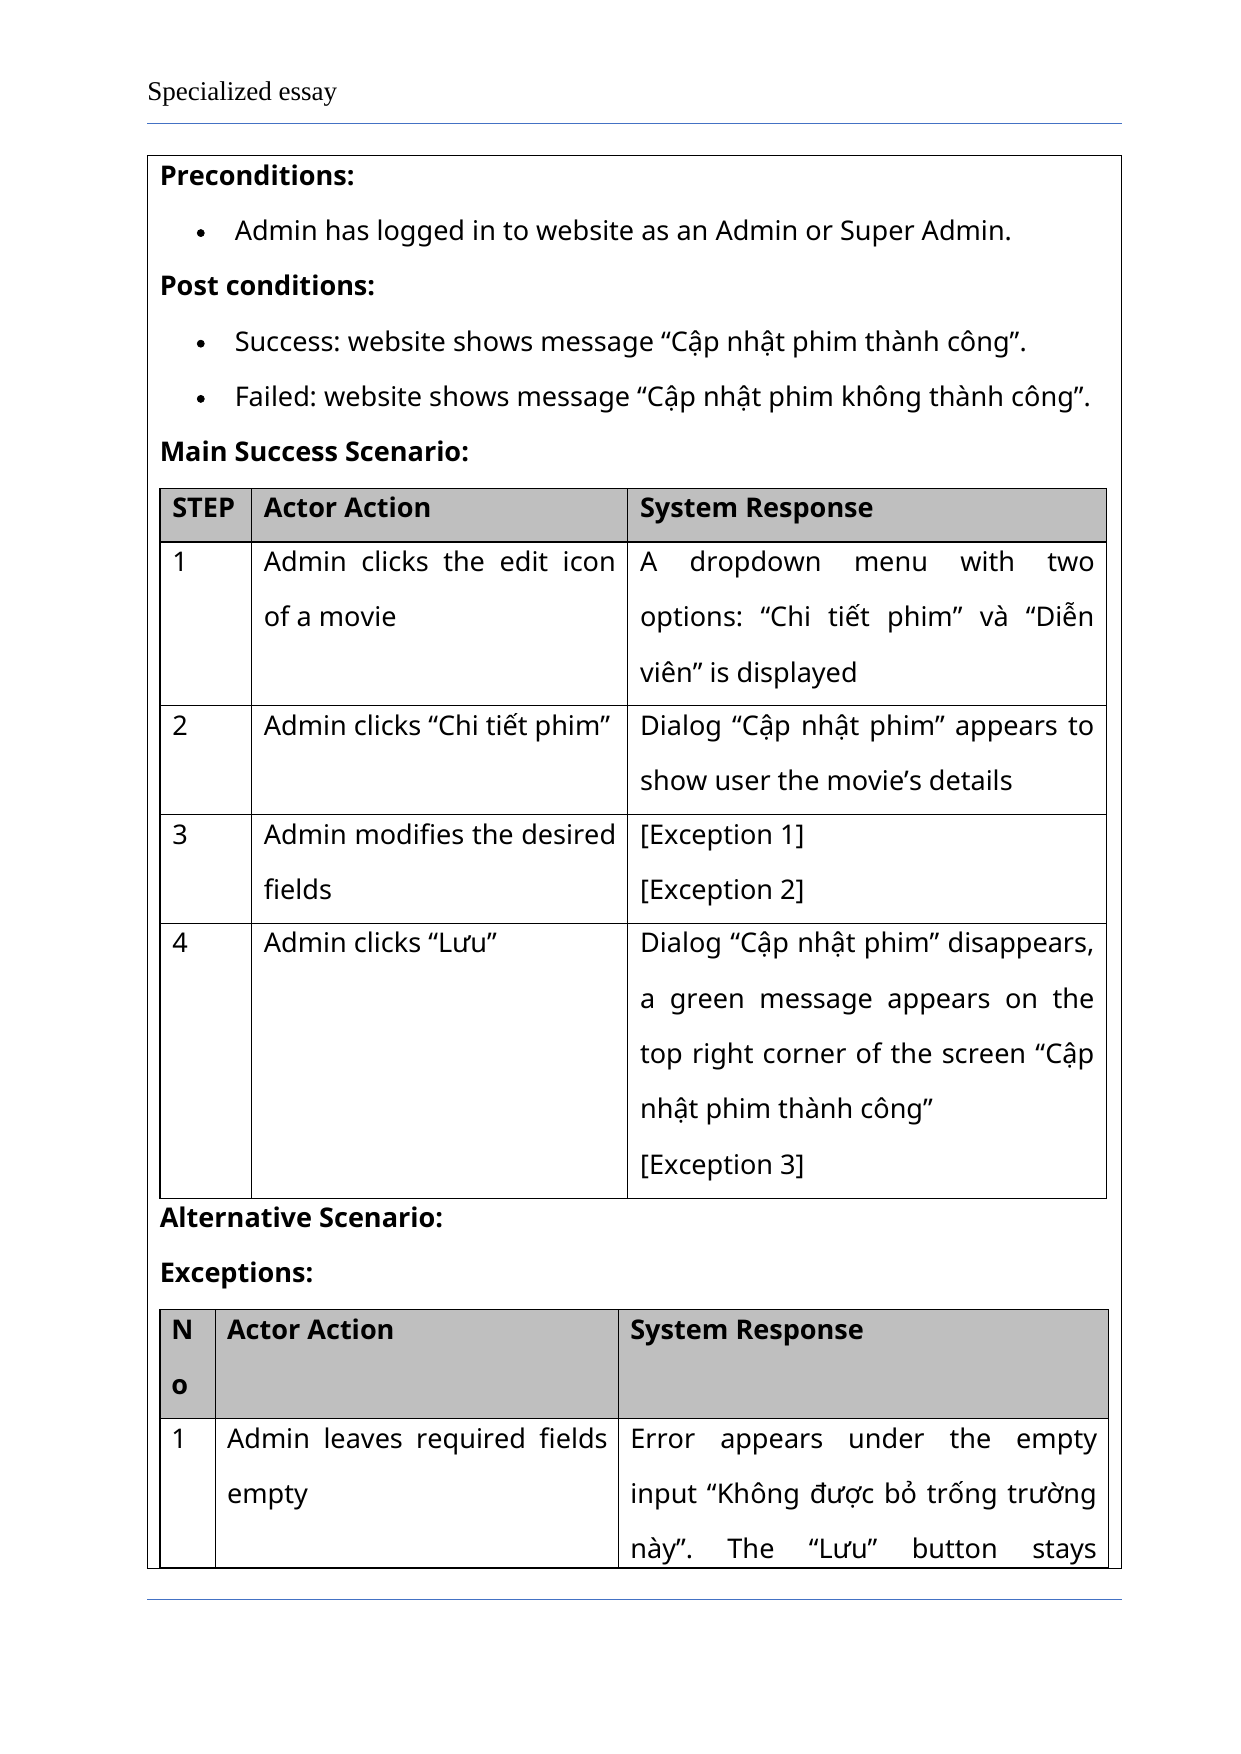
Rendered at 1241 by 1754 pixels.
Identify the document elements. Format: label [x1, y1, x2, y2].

table_cell [148, 156, 1121, 1568]
